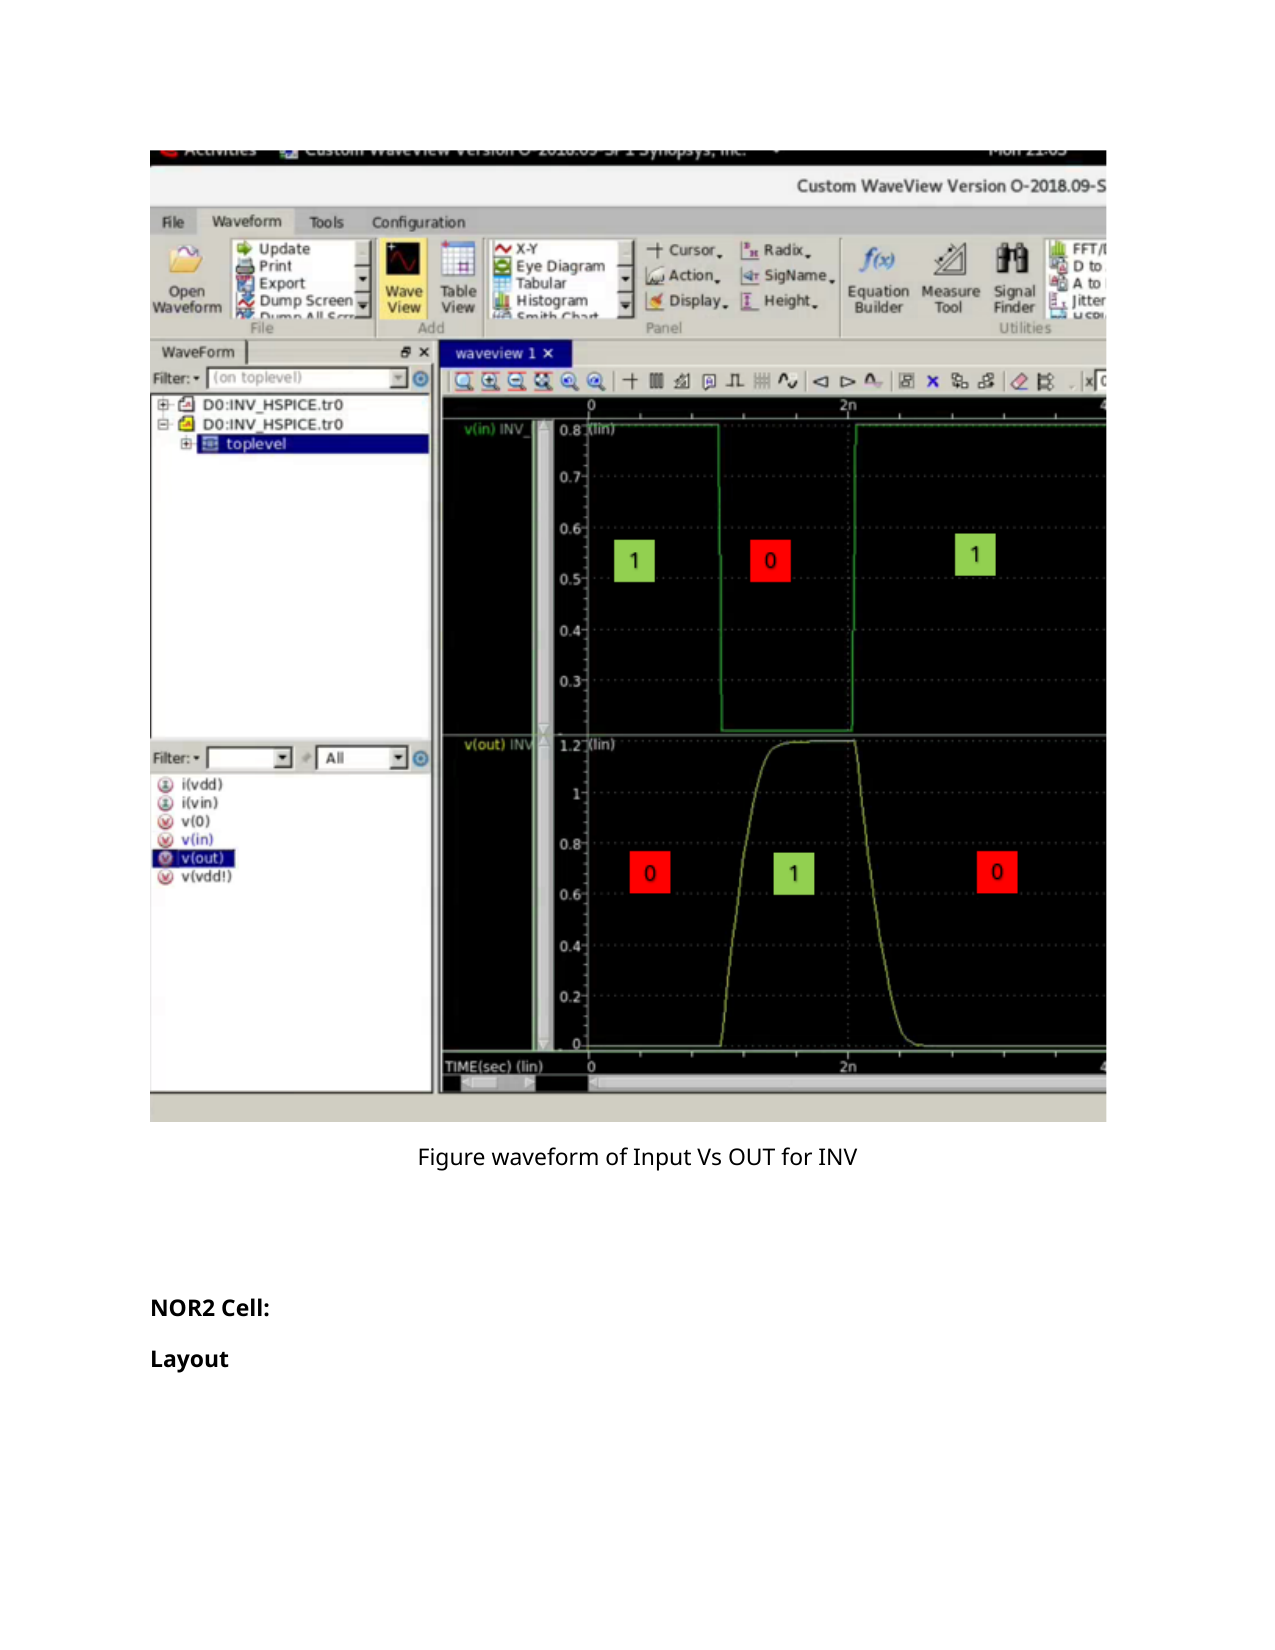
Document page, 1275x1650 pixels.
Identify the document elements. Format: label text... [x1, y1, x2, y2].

text NOR2 Cell: [150, 1292, 1125, 1324]
picture [150, 150, 1107, 1122]
text Figure waveform of Input Vs OUT for INV [150, 1141, 1125, 1172]
text Layout [150, 1343, 1125, 1374]
